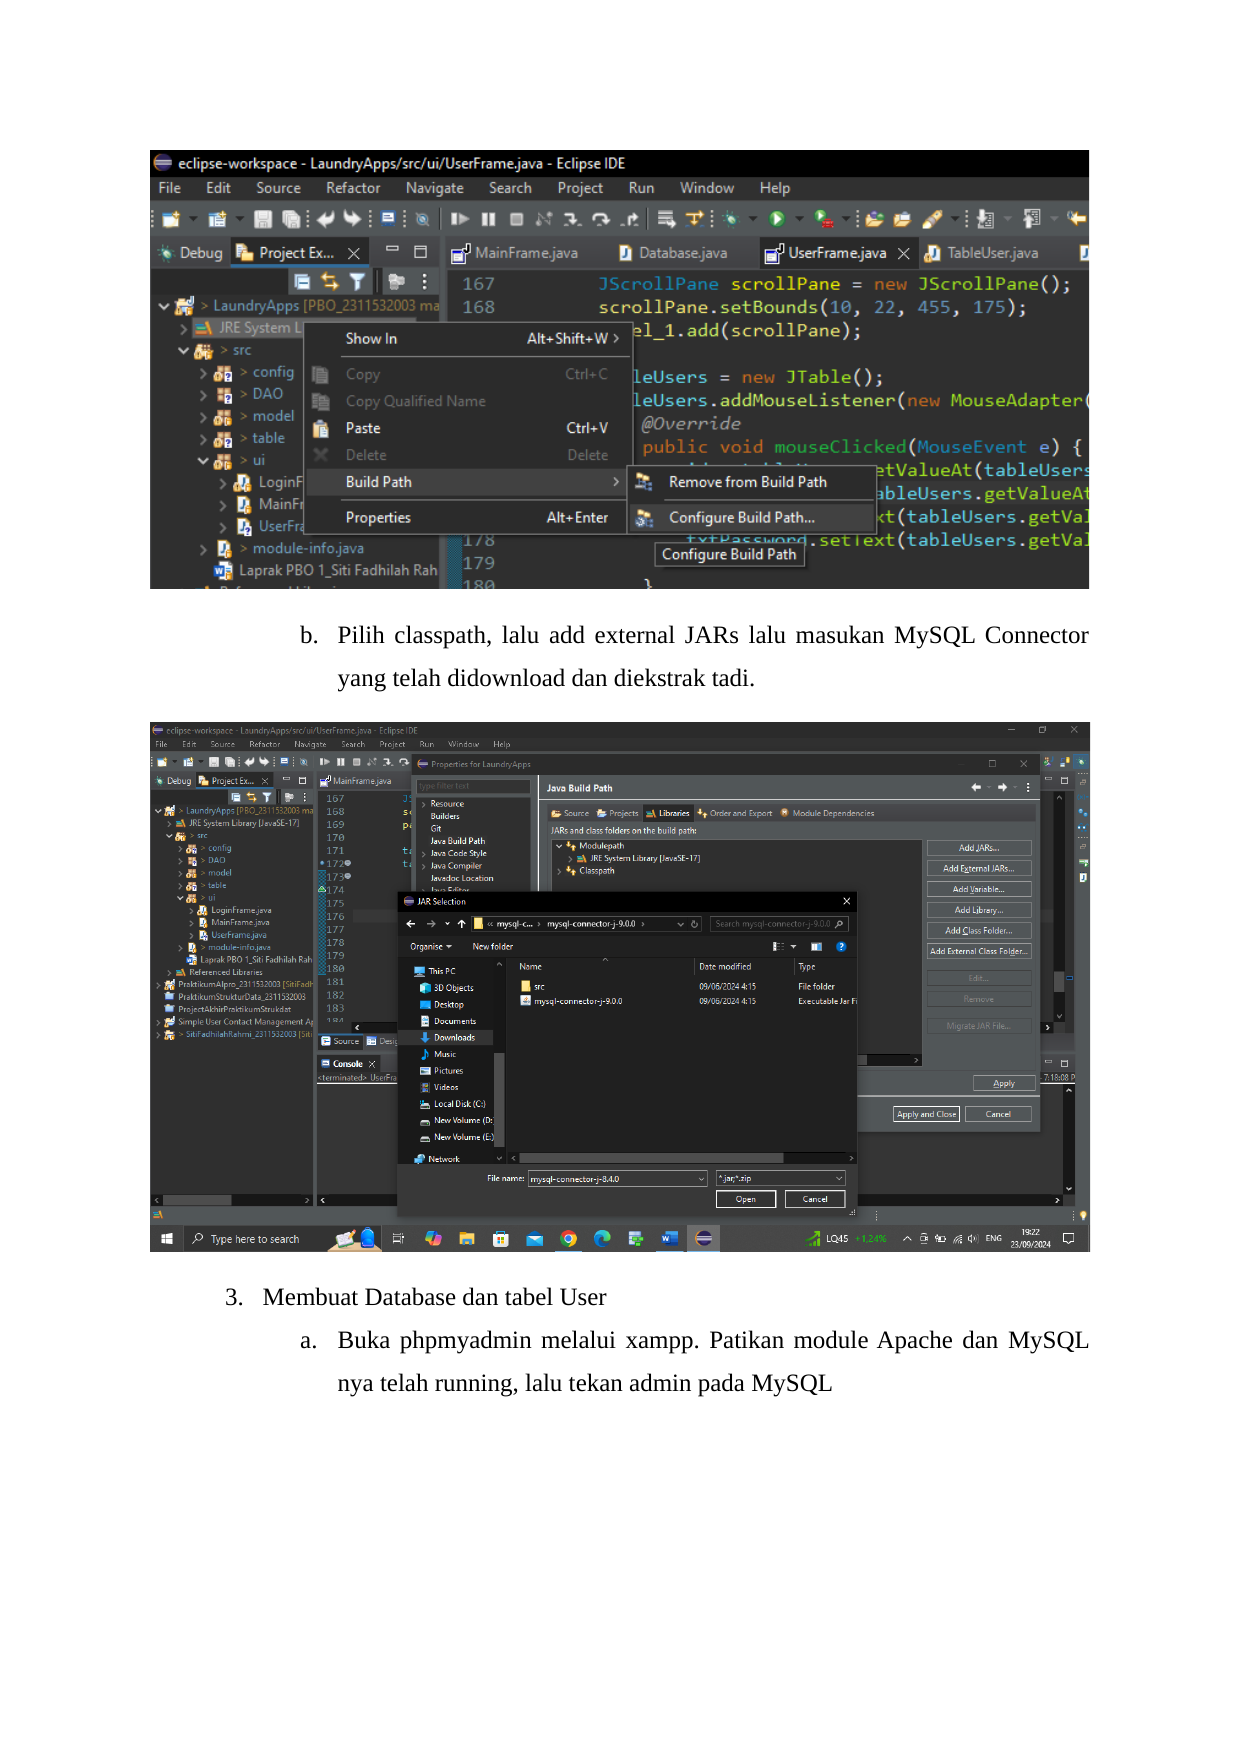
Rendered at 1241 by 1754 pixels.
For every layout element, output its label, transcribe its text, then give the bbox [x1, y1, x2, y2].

list Buka phpmyadmin melalui xampp. Patikan module Apache dan MySQL nya telah running, lalu tekan admin pada MySQL [300, 1325, 1090, 1397]
picture [150, 722, 1091, 1252]
picture [150, 150, 1090, 589]
list Pilih classpath, lalu add external JARs lalu masukan MySQL Connector yang telah didownload dan diekstrak tadi. [300, 620, 1090, 692]
list Membuat Database dan tabel User [225, 1282, 1090, 1311]
